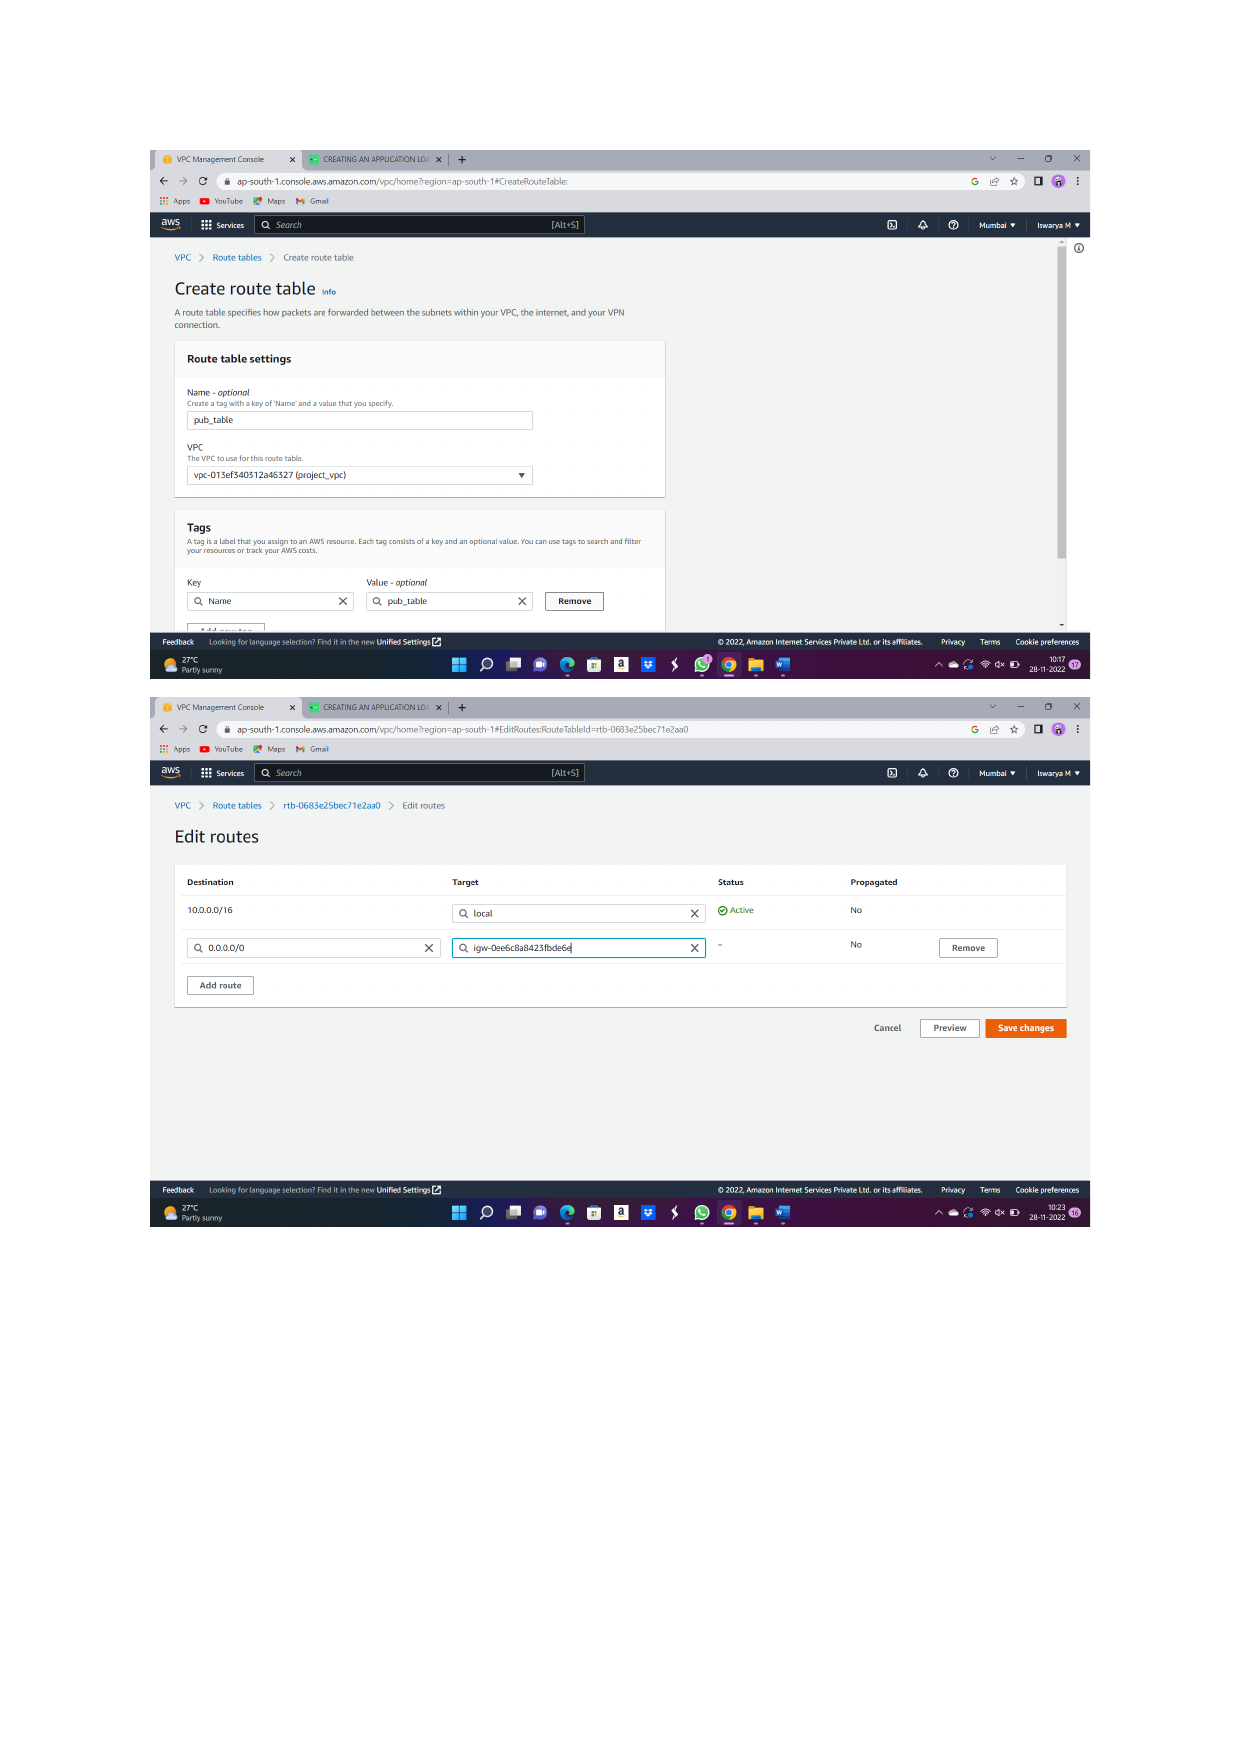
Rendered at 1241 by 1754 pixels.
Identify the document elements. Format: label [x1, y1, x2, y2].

picture [150, 697, 1091, 1227]
picture [150, 150, 1091, 679]
